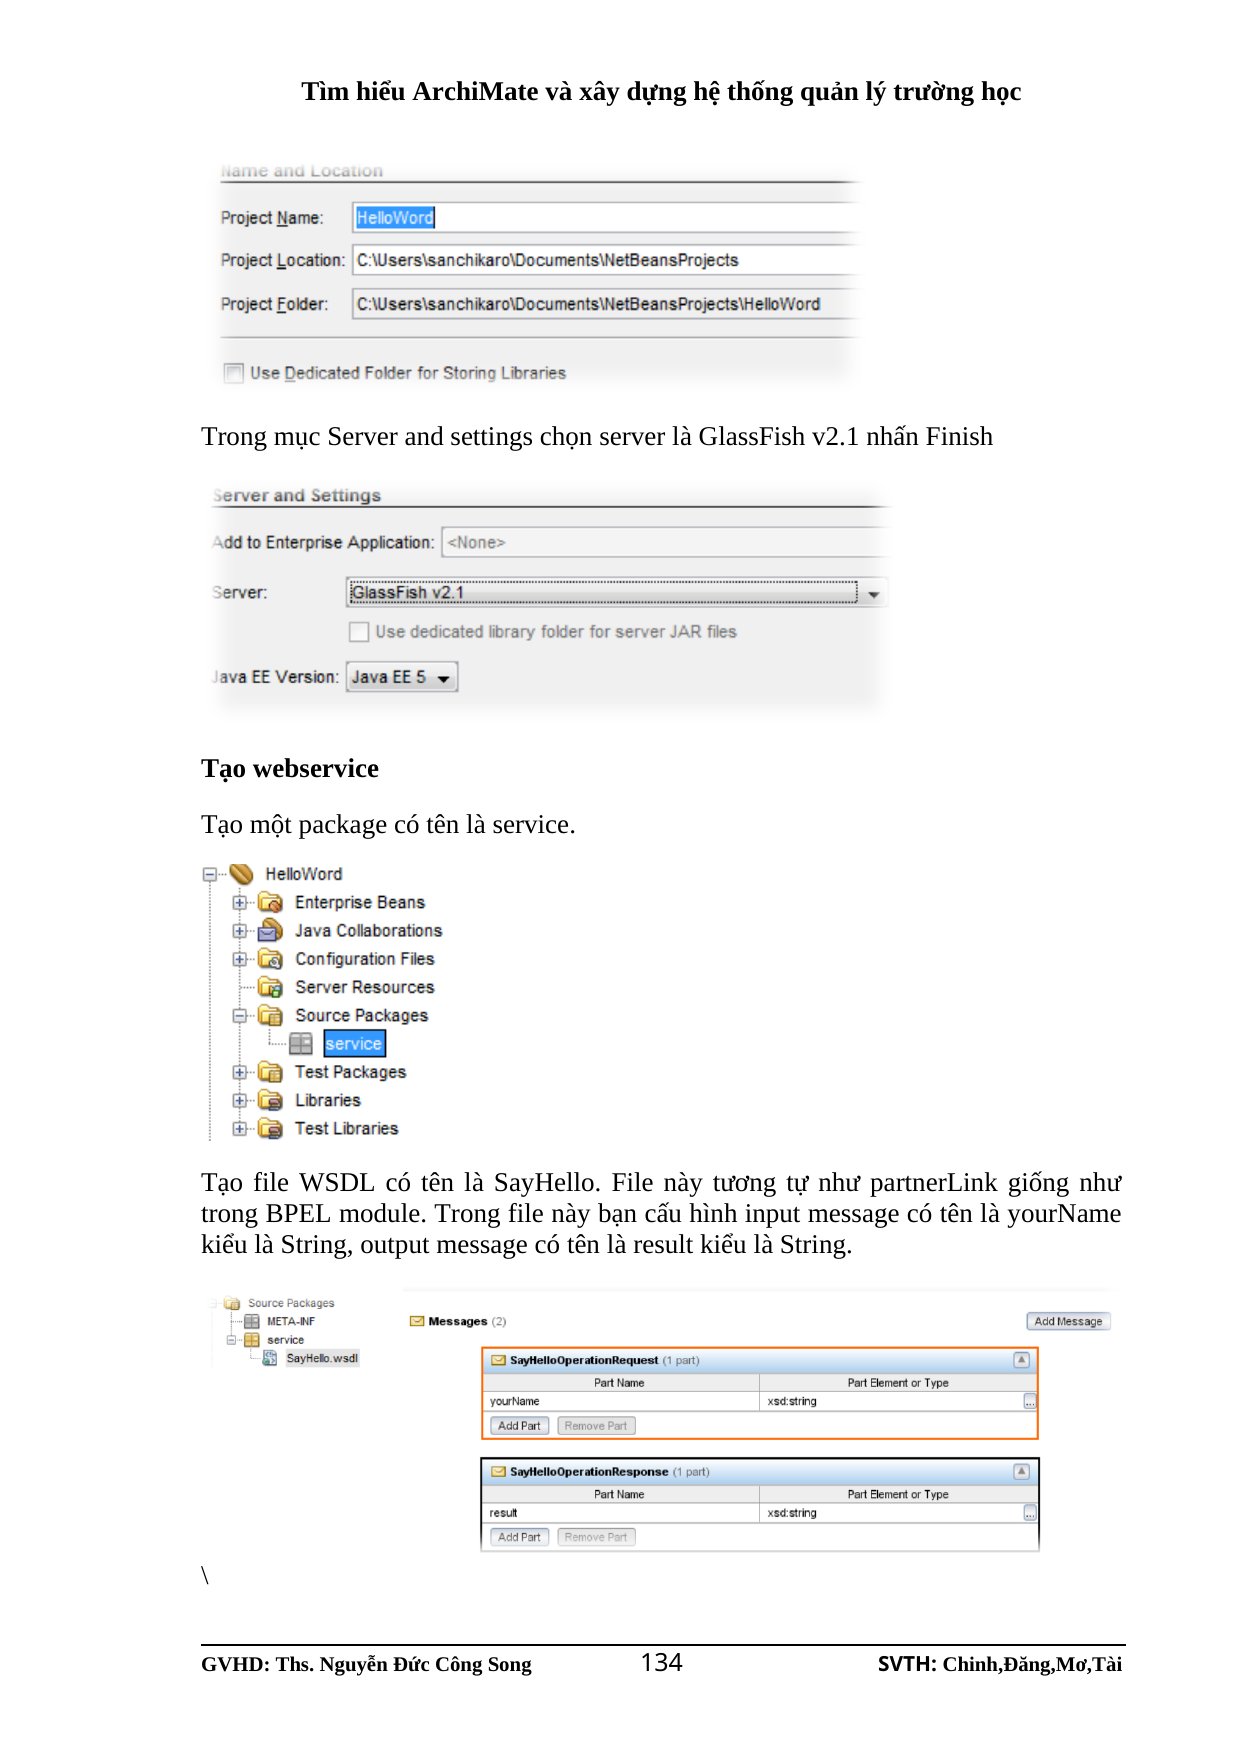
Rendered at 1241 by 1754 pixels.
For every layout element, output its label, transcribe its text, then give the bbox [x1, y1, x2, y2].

text Tạo file WSDL có tên là SayHello. File này tương tự như partnerLink giống như trong BPEL module. Trong file này bạn cấu hình input message có tên là yourName kiểu là String, output message có tên là result kiểu là String. [201, 1166, 1122, 1259]
text Tạo webservice [201, 752, 1122, 783]
text Tạo một package có tên là service. [201, 808, 1122, 839]
picture [200, 864, 512, 1141]
picture [232, 188, 837, 367]
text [205, 1285, 1122, 1558]
picture [231, 1311, 1099, 1532]
picture [232, 505, 867, 698]
text Trong mục Server and settings chọn server là GlassFish v2.1 nhấn Finish [201, 421, 1122, 452]
